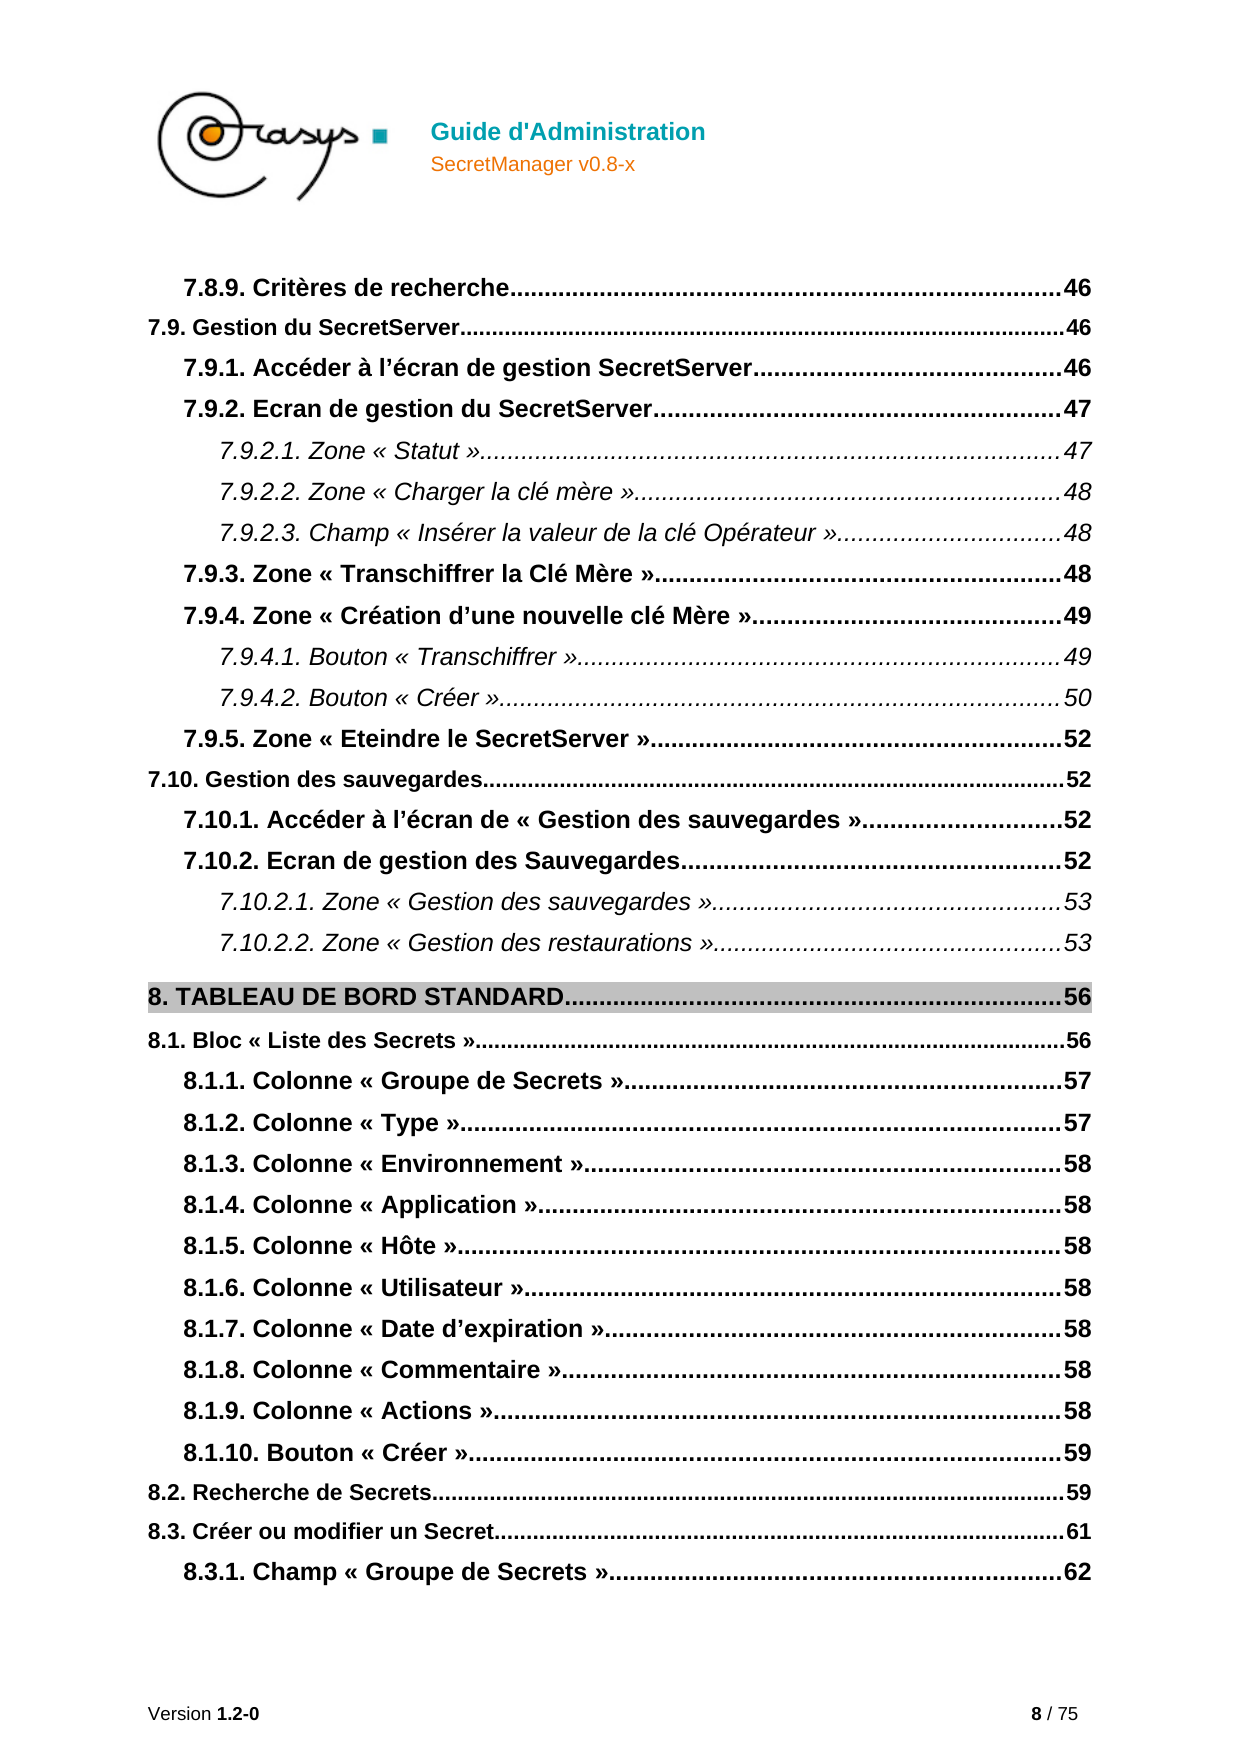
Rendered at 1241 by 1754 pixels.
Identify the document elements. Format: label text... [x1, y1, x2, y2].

text 7.9.2. Ecran de gestion du SecretServer 47 [183, 394, 1092, 423]
text 8.1.2. Colonne « Type » 57 [183, 1108, 1092, 1136]
text 7.10.1. Accéder à l’écran de « Gestion des sauvegardes » 52 [183, 804, 1092, 833]
text 7.9.4.1. Bouton « Transchiffrer » 49 [218, 642, 1092, 671]
picture [147, 80, 408, 220]
text 7.8.9. Critères de recherche 46 [183, 273, 1092, 302]
text 8.1.7. Colonne « Date d’expiration » 58 [183, 1314, 1092, 1343]
text 7.9.2.1. Zone « Statut » 47 [218, 436, 1092, 464]
text 7.10. Gestion des sauvegardes 52 [148, 766, 1092, 792]
text 8.3.1. Champ « Groupe de Secrets » 62 [183, 1557, 1092, 1585]
text 7.9. Gestion du SecretServer 46 [148, 314, 1092, 341]
text 7.9.3. Zone « Transchiffrer la Clé Mère » 48 [183, 559, 1092, 588]
text 8.3. Créer ou modifier un Secret 61 [148, 1518, 1092, 1544]
text 8.1.4. Colonne « Application » 58 [183, 1190, 1092, 1219]
text 8.1.8. Colonne « Commentaire » 58 [183, 1355, 1092, 1384]
text 7.9.5. Zone « Eteindre le SecretServer » 52 [183, 724, 1092, 753]
text 7.9.4. Zone « Création d’une nouvelle clé Mère » 49 [183, 601, 1092, 629]
text 7.9.2.2. Zone « Charger la clé mère » 48 [218, 477, 1092, 506]
text 8.2. Recherche de Secrets 59 [148, 1479, 1092, 1505]
text 7.9.2.3. Champ « Insérer la valeur de la clé Opérateur » 48 [218, 518, 1092, 547]
text 8.1.9. Colonne « Actions » 58 [183, 1396, 1092, 1425]
text 8.1.10. Bouton « Créer » 59 [183, 1438, 1092, 1466]
text 7.10.2.2. Zone « Gestion des restaurations » 53 [218, 928, 1092, 957]
text 7.10.2. Ecran de gestion des Sauvegardes 52 [183, 846, 1092, 874]
text 8.1.6. Colonne « Utilisateur » 58 [183, 1273, 1092, 1301]
text 7.10.2.1. Zone « Gestion des sauvegardes » 53 [218, 887, 1092, 916]
text 8.1. Bloc « Liste des Secrets » 56 [148, 1027, 1092, 1054]
text 7.9.1. Accéder à l’écran de gestion SecretServer 46 [183, 353, 1092, 382]
text 7.9.4.2. Bouton « Créer » 50 [218, 683, 1092, 712]
text 8.1.1. Colonne « Groupe de Secrets » 57 [183, 1066, 1092, 1095]
text 8.1.5. Colonne « Hôte » 58 [183, 1231, 1092, 1260]
text 8. Tableau de bord standard 56 [148, 982, 1092, 1013]
text 8.1.3. Colonne « Environnement » 58 [183, 1149, 1092, 1178]
